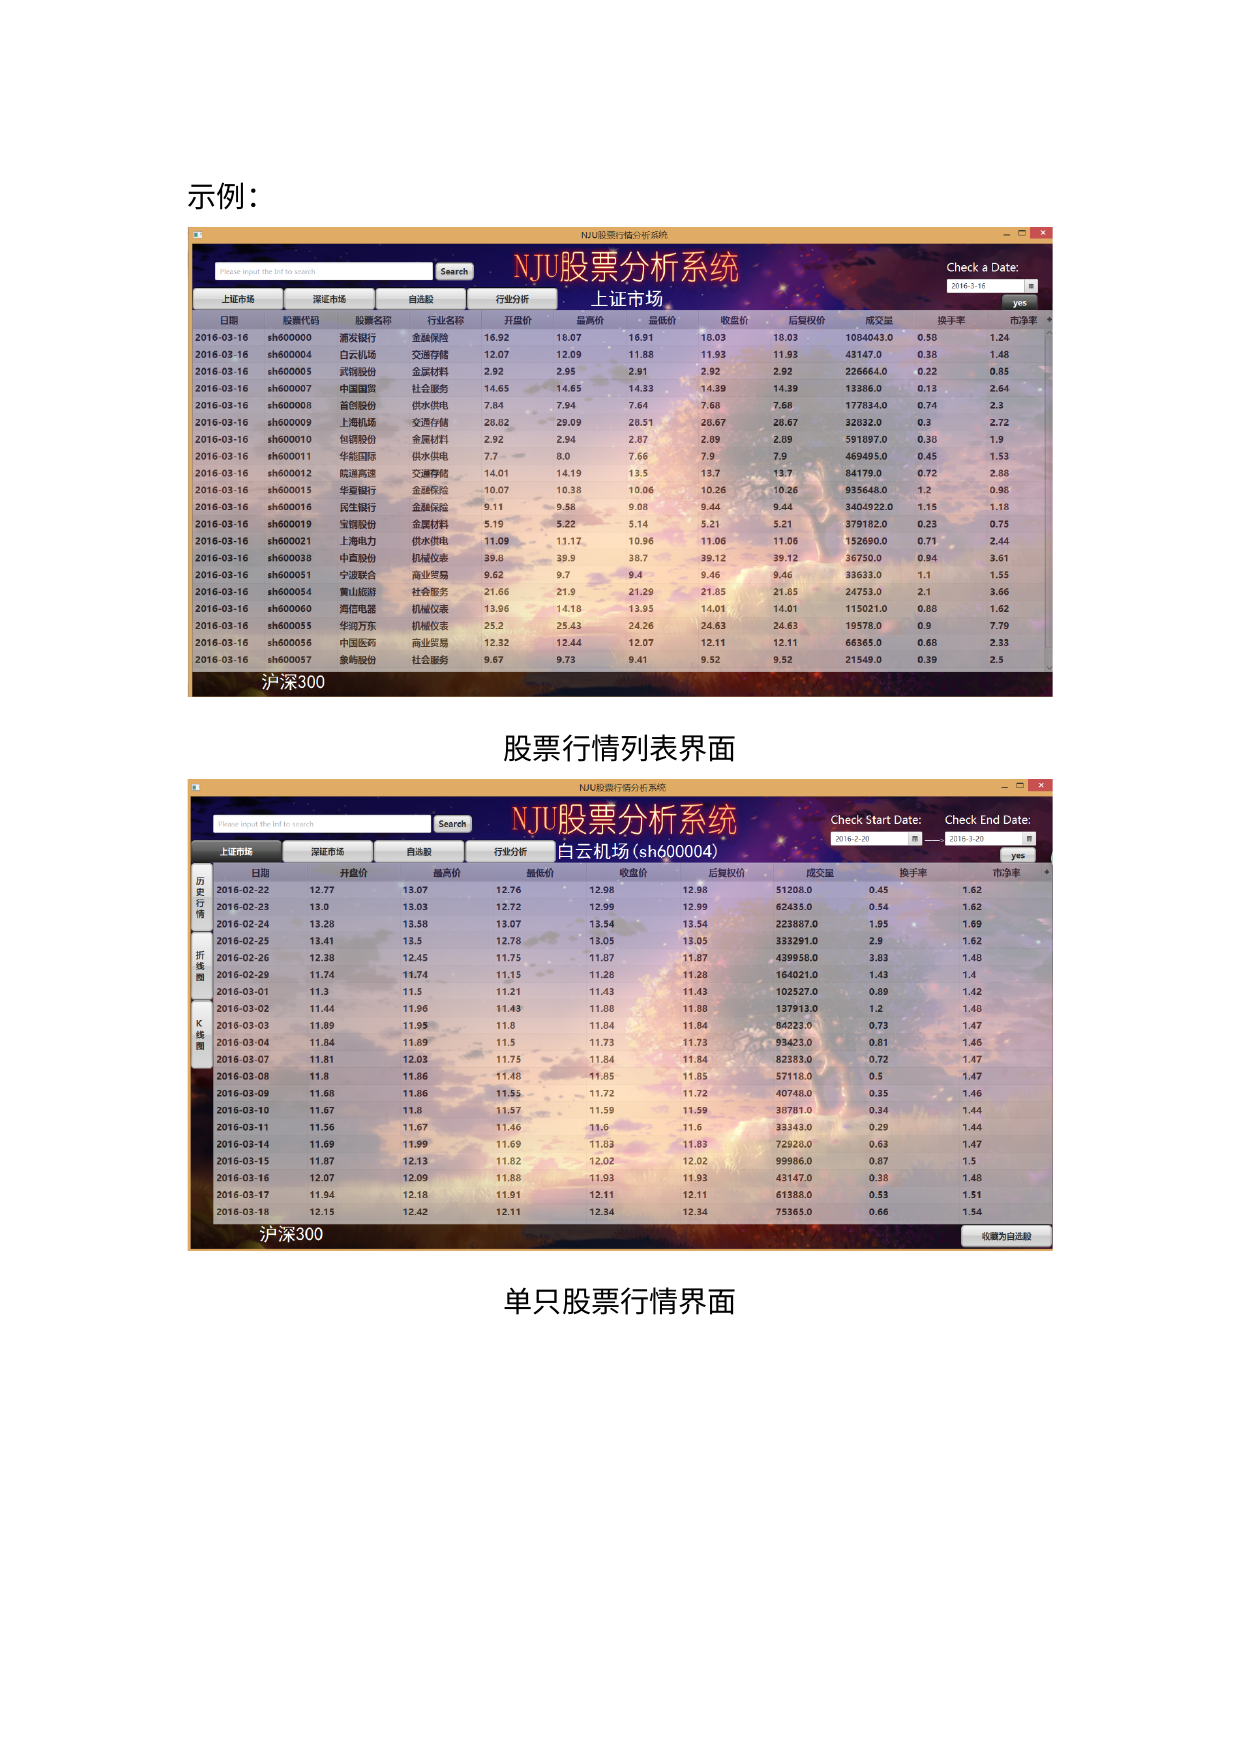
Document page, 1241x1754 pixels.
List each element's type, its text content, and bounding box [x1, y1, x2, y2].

text 股票行情列表界面 [187, 714, 1053, 779]
text 单只股票行情界面 [187, 1267, 1053, 1332]
picture [187, 227, 1053, 697]
picture [187, 779, 1053, 1251]
text 示例： [187, 162, 1053, 227]
